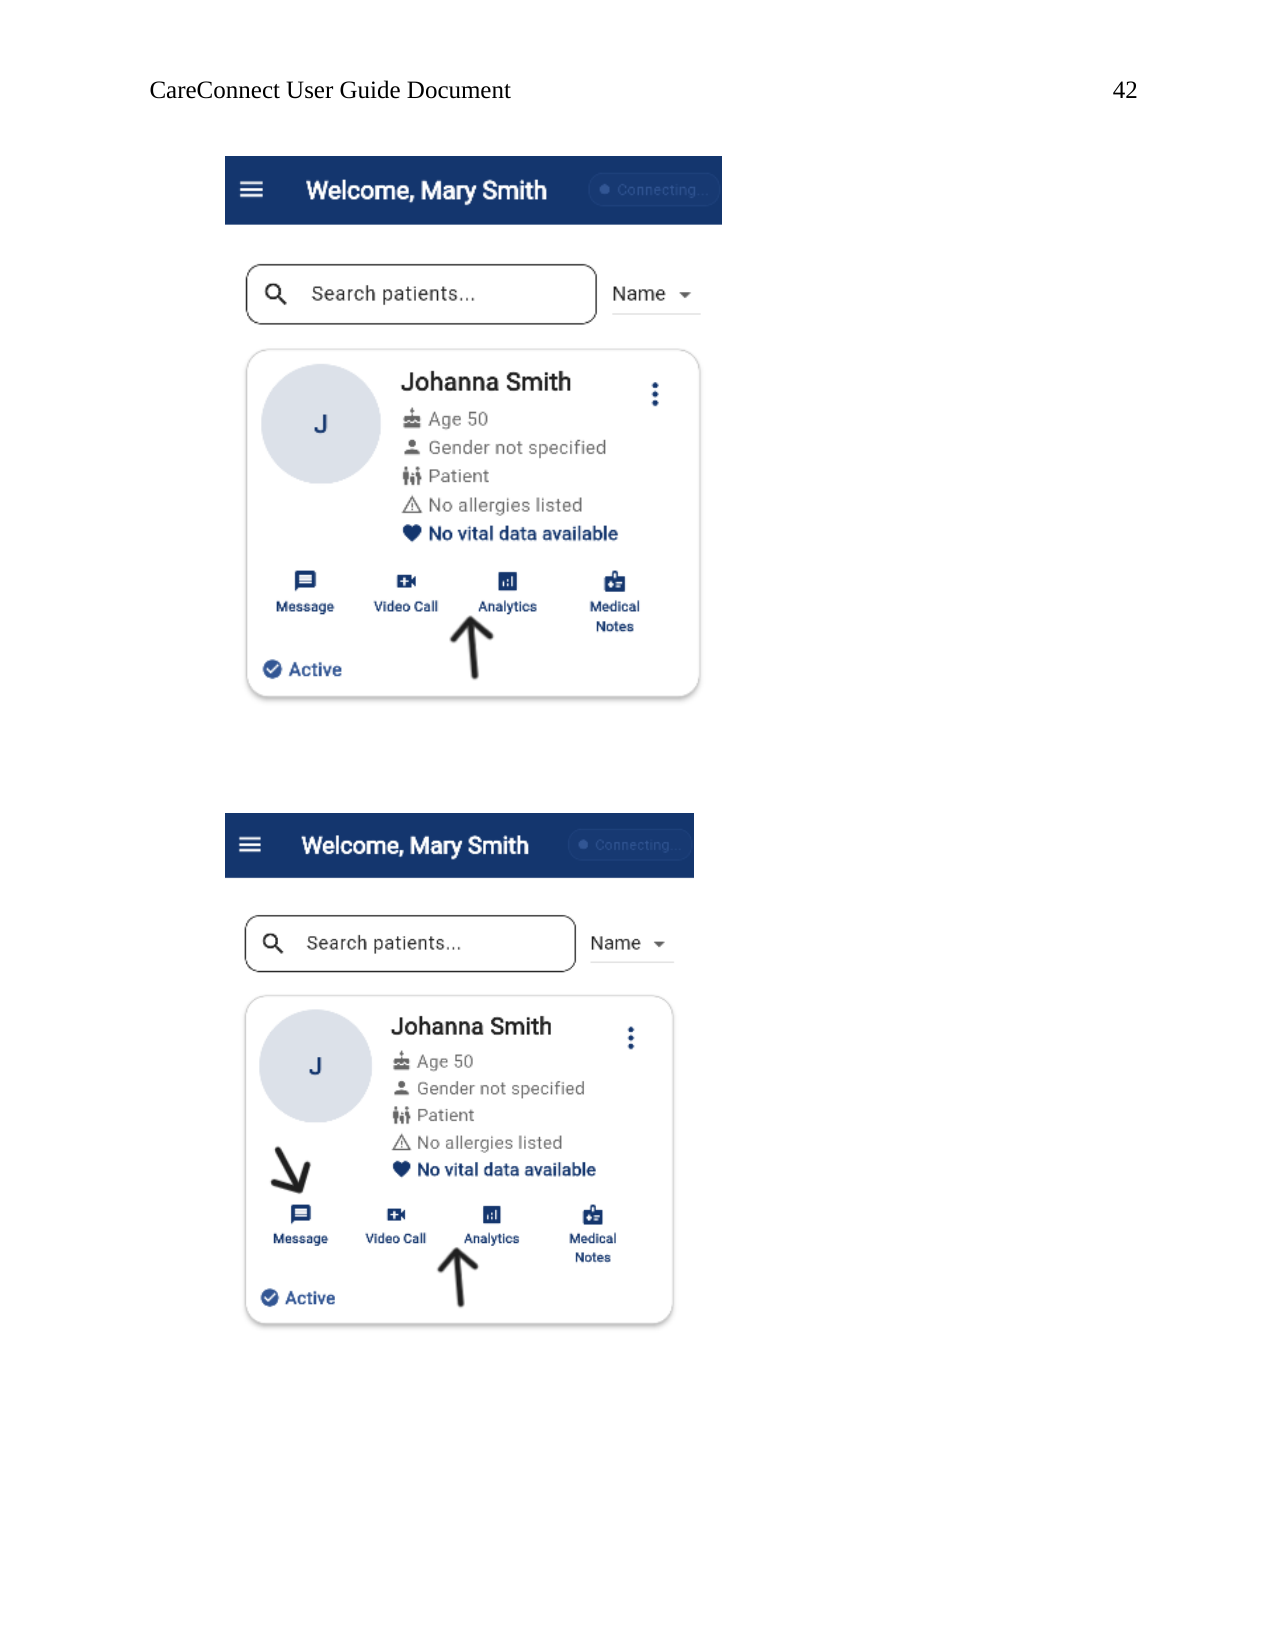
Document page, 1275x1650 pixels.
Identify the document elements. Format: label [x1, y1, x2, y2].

picture [225, 156, 722, 786]
picture [225, 813, 694, 1408]
